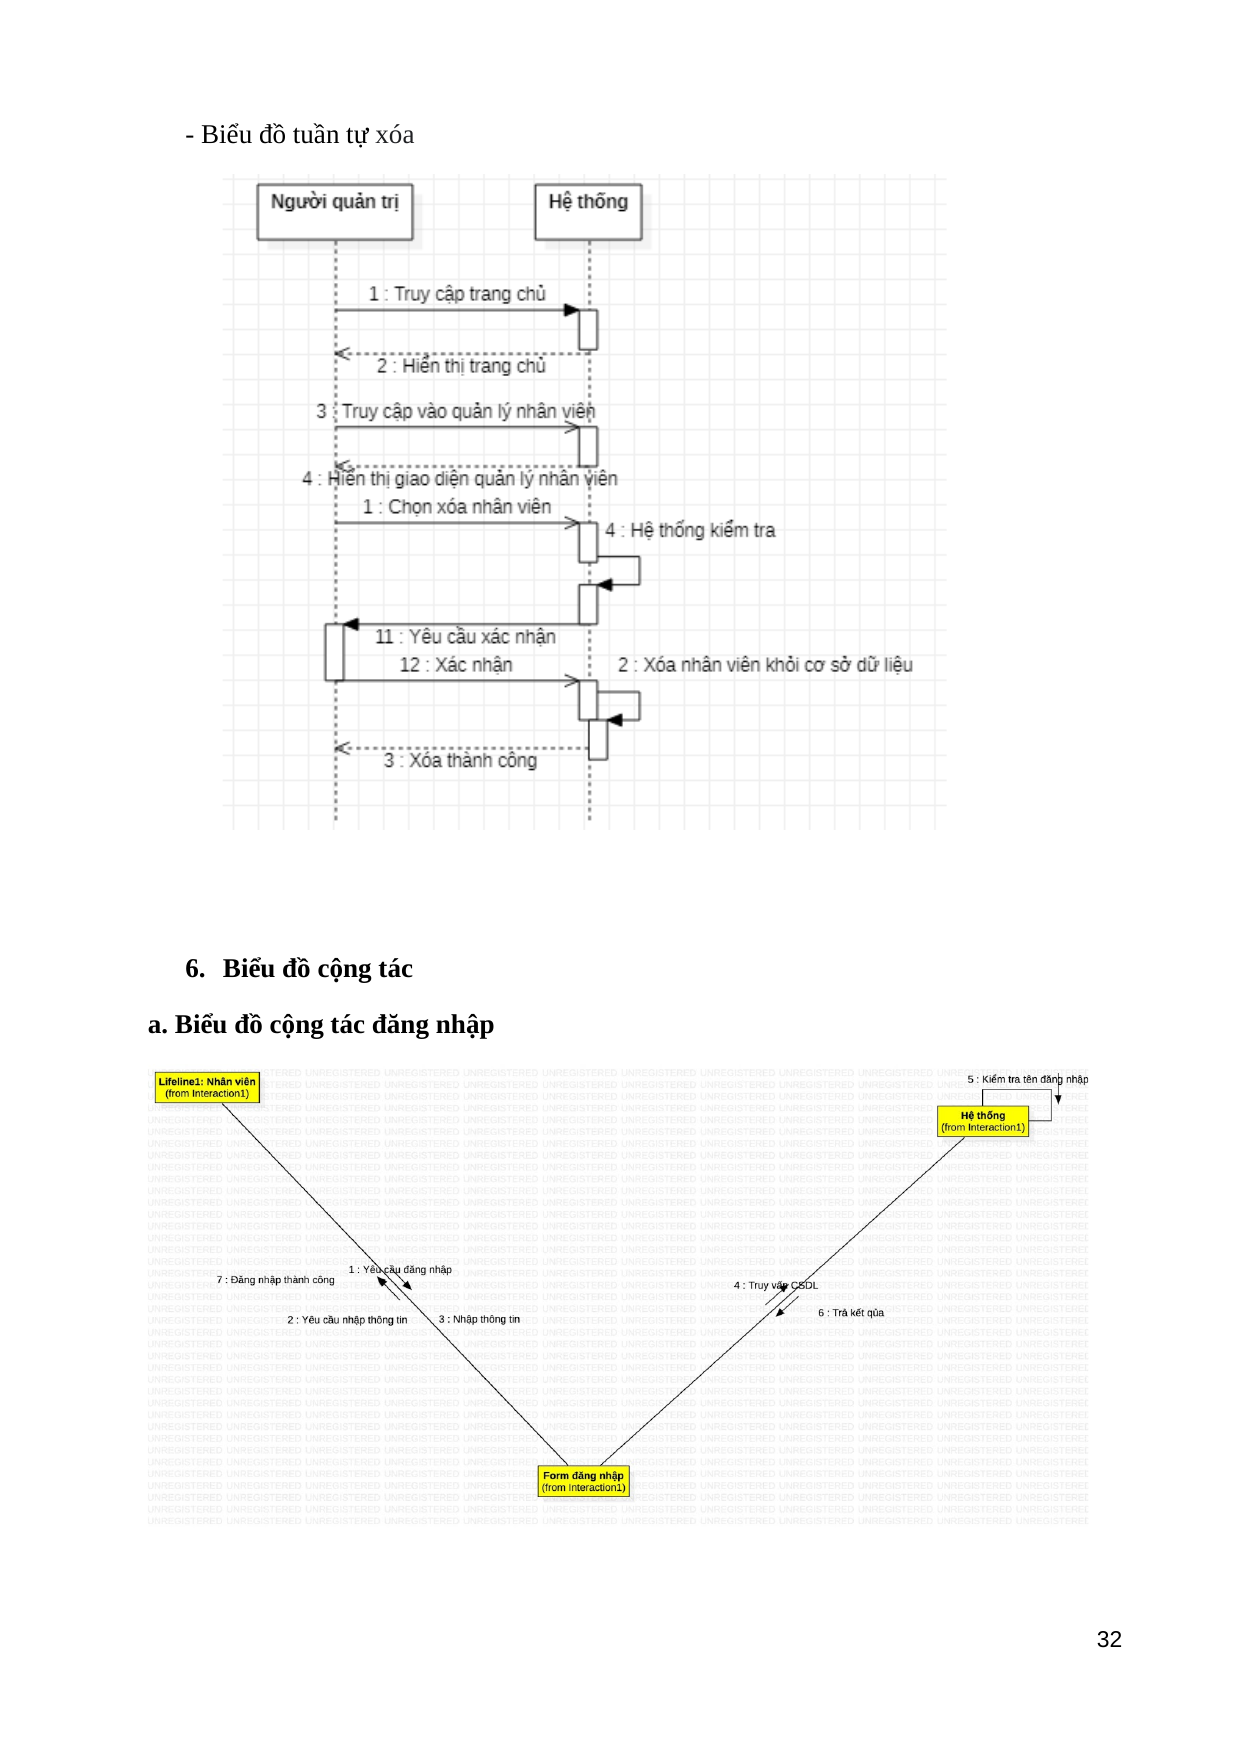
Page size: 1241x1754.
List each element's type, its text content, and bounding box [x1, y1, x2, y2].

picture [147, 1064, 1089, 1528]
text a. Biểu đồ cộng tác đăng nhập [148, 1008, 1122, 1039]
picture [222, 174, 947, 830]
subtitle Biểu đồ cộng tác [185, 952, 1122, 983]
text - Biểu đồ tuần tự xóa [185, 118, 1122, 149]
